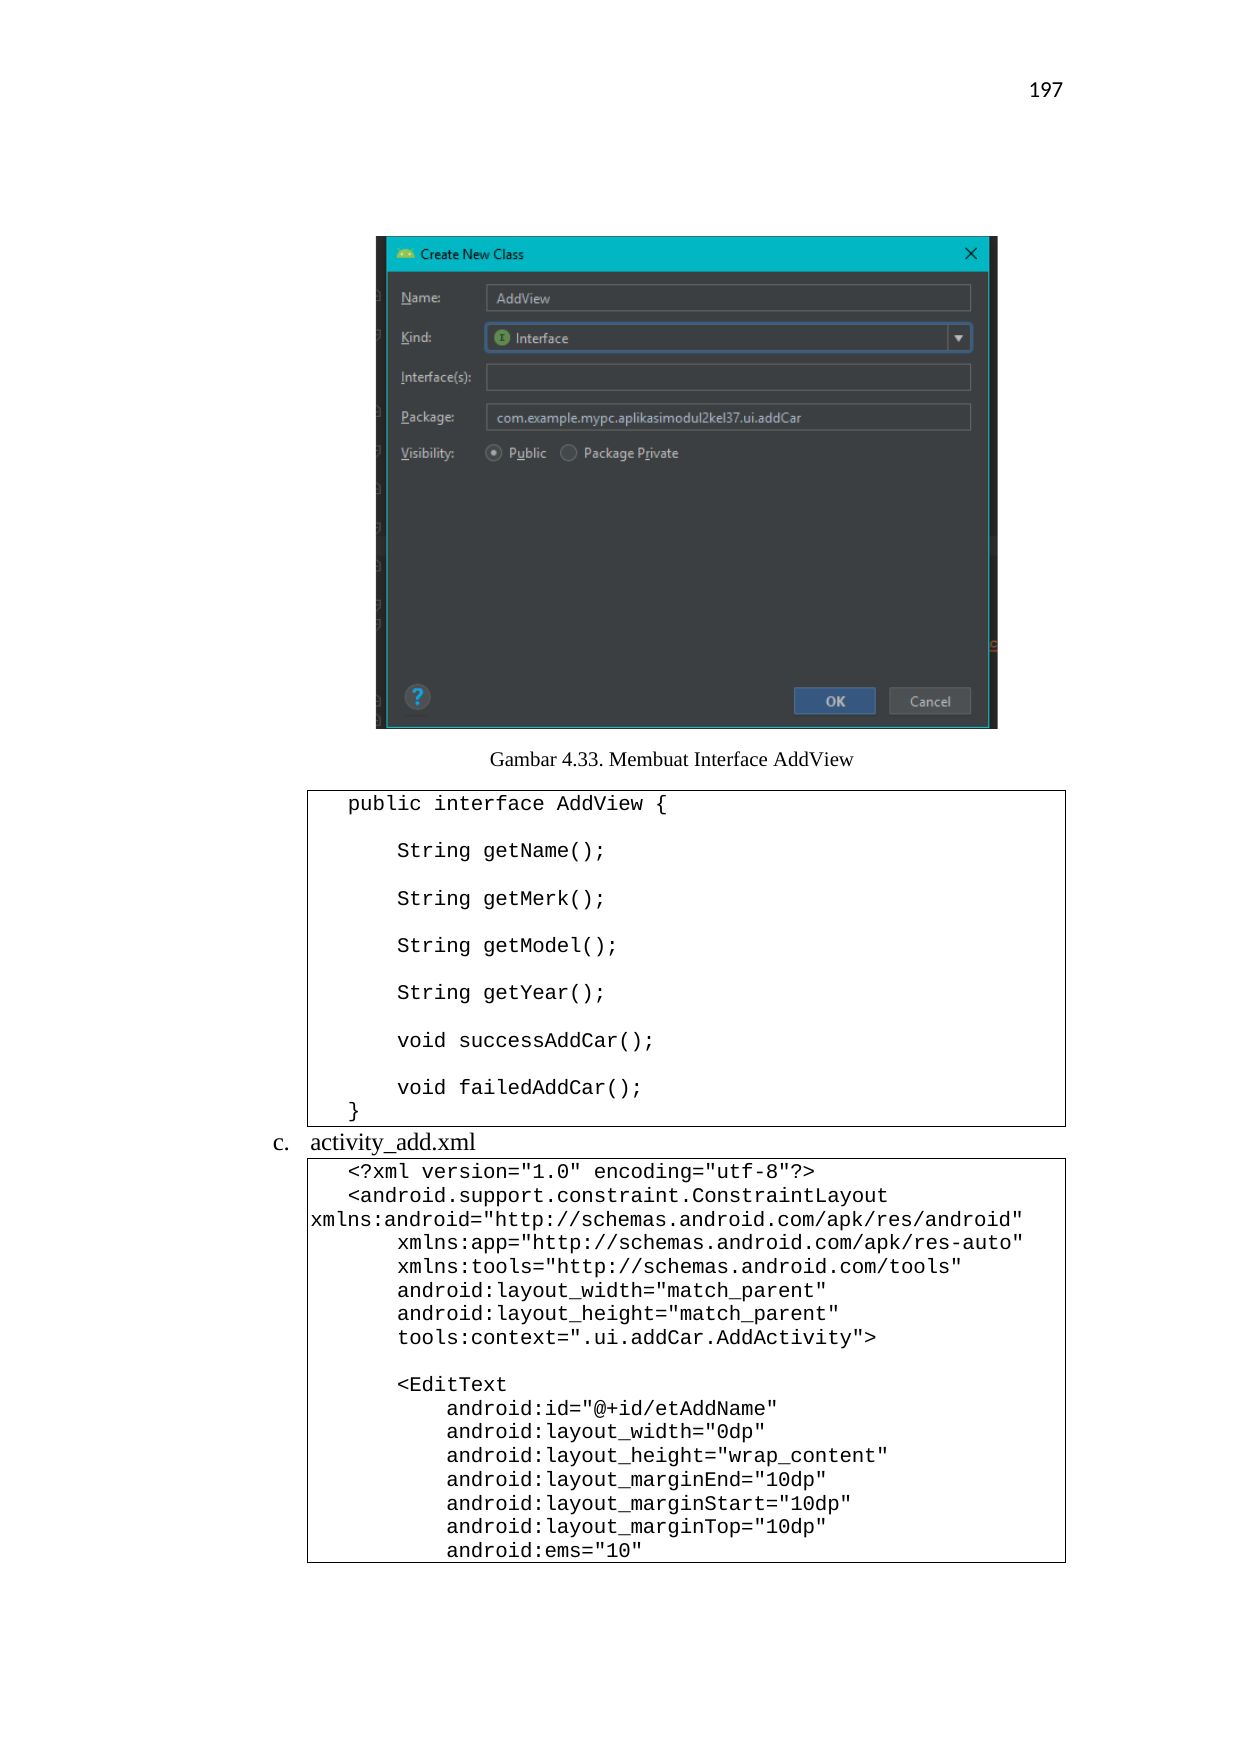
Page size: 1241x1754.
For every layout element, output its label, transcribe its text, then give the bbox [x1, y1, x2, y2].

list String getYear(); [308, 979, 1065, 1006]
list android:layout_height="wrap_content" [308, 1442, 1065, 1466]
picture [375, 236, 998, 729]
list activity_add.xml [273, 1127, 1063, 1156]
list android:layout_marginStart="10dp" [308, 1489, 1065, 1513]
list android:layout_marginEnd="10dp" [308, 1466, 1065, 1489]
list void successAddCar(); [308, 1026, 1065, 1053]
list String getModel(); [308, 932, 1065, 959]
list android:layout_width="0dp" [308, 1418, 1065, 1442]
list tools:context=".ui.addCar.AddActivity"> [308, 1324, 1065, 1351]
list <android.support.constraint.ConstraintLayout xmlns:android="http://schemas.android.com/apk/res/android" [308, 1182, 1065, 1229]
list <?xml version="1.0" encoding="utf-8"?> [308, 1159, 1065, 1182]
list android:layout_marginTop="10dp" [308, 1513, 1065, 1537]
list xmlns:app="http://schemas.android.com/apk/res-auto" [308, 1229, 1065, 1253]
list android:id="@+id/etAddName" [308, 1395, 1065, 1418]
list <EditText [308, 1371, 1065, 1395]
list String getName(); [308, 837, 1065, 864]
list android:layout_width="match_parent" [308, 1277, 1065, 1300]
list String getMerk(); [308, 884, 1065, 911]
list xmlns:tools="http://schemas.android.com/tools" [308, 1253, 1065, 1277]
list void failedAddCar(); [308, 1074, 1065, 1097]
list } [308, 1097, 1065, 1126]
text Gambar 4.33. Membuat Interface AddView [281, 747, 1063, 771]
list android:layout_height="match_parent" [308, 1300, 1065, 1324]
list android:ems="10" [308, 1537, 1065, 1562]
list public interface AddView { [308, 791, 1065, 817]
